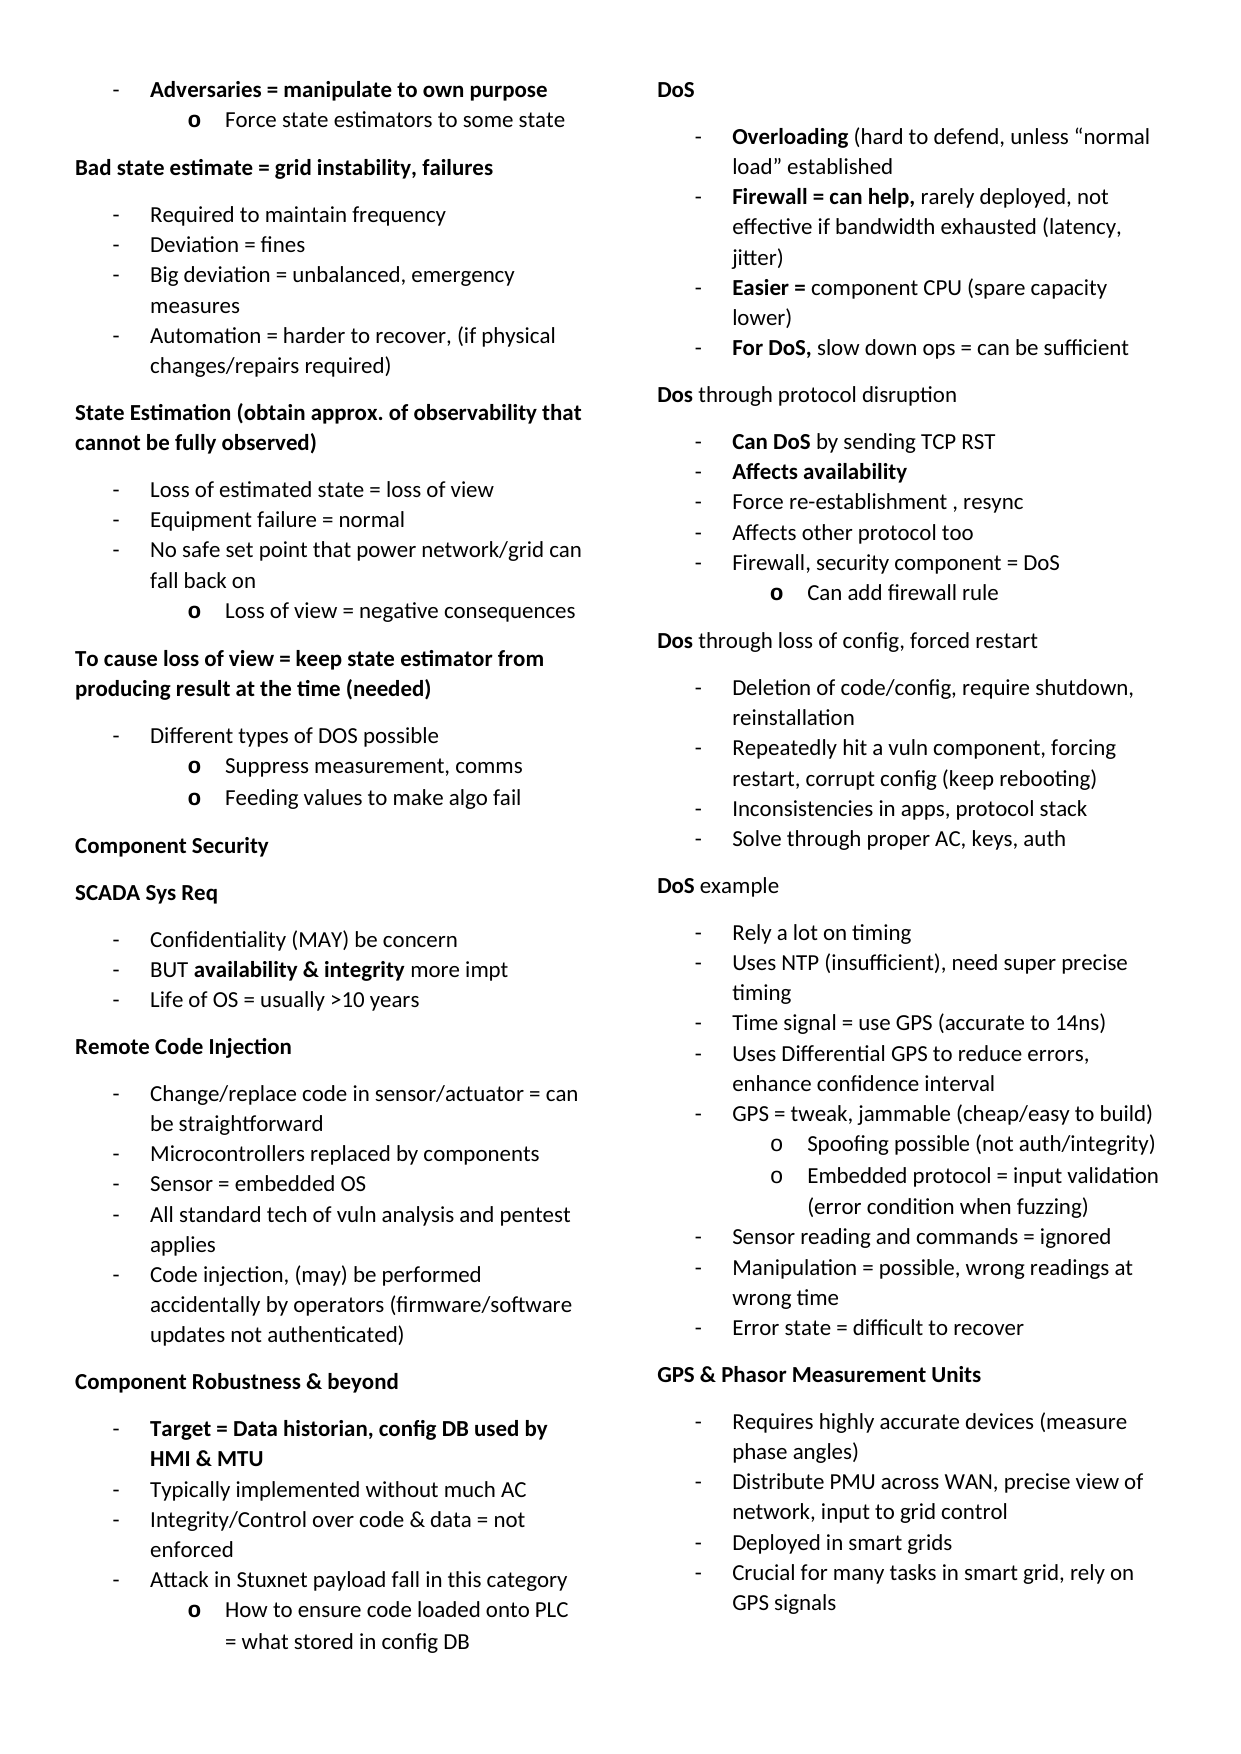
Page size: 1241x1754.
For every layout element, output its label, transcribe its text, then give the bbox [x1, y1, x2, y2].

list How to ensure code loaded onto PLC = what stored in config DB [187, 1596, 583, 1655]
list Sensor reading and commands = ignored [694, 1222, 1165, 1250]
list Automation = harder to recover, (if physical changes/repairs required) [112, 321, 583, 379]
text DoS [657, 75, 1165, 103]
list Different types of DOS possible [112, 721, 583, 749]
text Component Robustness & beyond [75, 1367, 583, 1396]
list Repeatedly hit a vuln component, forcing restart, corrupt config (keep rebooting) [694, 733, 1165, 792]
list Big deviation = unbalanced, emergency measures [112, 261, 583, 319]
list Target = Data historian, config DB used by HMI & MTU [112, 1414, 583, 1473]
list Spoofing possible (not auth/integrity) [769, 1129, 1165, 1158]
list Rely a lot on timing [694, 918, 1165, 946]
list Change/replace code in sensor/actuator = can be straightforward [112, 1079, 583, 1137]
list Easier = component CPU (spare capacity lower) [694, 273, 1165, 331]
list Force re-establishment , resync [694, 487, 1165, 516]
list Manipulation = possible, wrong readings at wrong time [694, 1253, 1165, 1311]
list Inconsistencies in apps, protocol stack [694, 794, 1165, 822]
list Deviation = fines [112, 230, 583, 258]
text Component Security [75, 831, 583, 859]
list Deletion of code/config, require shutdown, reinstallation [694, 673, 1165, 731]
list BUT availability & integrity more impt [112, 955, 583, 983]
list Error state = difficult to recover [694, 1313, 1165, 1341]
text GPS & Phasor Measurement Units [657, 1360, 1165, 1388]
text Dos through protocol disruption [657, 380, 1165, 408]
list Crucial for many tasks in smart grid, rely on GPS signals [694, 1558, 1165, 1616]
list Firewall = can help, rarely deployed, not effective if bandwidth exhausted (latency, jitter) [694, 182, 1165, 271]
list GPS = tweak, jammable (cheap/easy to build) [694, 1099, 1165, 1127]
list Deployed in smart grids [694, 1528, 1165, 1556]
text Dos through loss of config, forced restart [657, 626, 1165, 654]
list No safe set point that power network/grid can fall back on [112, 536, 583, 594]
list Adversaries = manipulate to own purpose [112, 75, 583, 103]
list Overloading (hard to defend, unless “normal load” established [694, 122, 1165, 180]
list Requires highly accurate devices (measure phase angles) [694, 1407, 1165, 1465]
list Life of OS = usually >10 years [112, 985, 583, 1013]
text To cause loss of view = keep state estimator from producing result at the time (needed) [75, 644, 583, 702]
list Code injection, (may) be performed accidentally by operators (firmware/software updates not authenticated) [112, 1260, 583, 1349]
list Required to maintain frequency [112, 200, 583, 228]
list Solve through proper AC, keys, auth [694, 824, 1165, 852]
list Affects availability [694, 457, 1165, 485]
list Integrity/Control over code & data = not enforced [112, 1505, 583, 1563]
list Uses Differential GPS to reduce errors, enhance confidence interval [694, 1039, 1165, 1097]
list Time signal = use GPS (accurate to 14ns) [694, 1008, 1165, 1037]
text DoS example [657, 871, 1165, 899]
list Confidentiality (MAY) be concern [112, 925, 583, 953]
list Uses NTP (insufficient), need super precise timing [694, 948, 1165, 1006]
list All standard tech of vuln analysis and pentest applies [112, 1200, 583, 1258]
list Suppress measurement, comms [187, 751, 583, 781]
list For DoS, slow down ops = can be sufficient [694, 333, 1165, 361]
list Typically implemented without much AC [112, 1475, 583, 1503]
list Can add firewall rule [769, 578, 1165, 607]
list Loss of view = negative consequences [187, 596, 583, 625]
list Sensor = embedded OS [112, 1169, 583, 1198]
list Loss of estimated state = loss of view [112, 475, 583, 503]
list Equipment failure = normal [112, 505, 583, 533]
text SCADA Sys Req [75, 878, 583, 906]
list Microcontrollers replaced by components [112, 1139, 583, 1167]
list Feeding values to make algo fail [187, 783, 583, 812]
list Firewall, security component = DoS [694, 548, 1165, 576]
list Can DoS by sending TCP RST [694, 427, 1165, 455]
list Affects other protocol too [694, 518, 1165, 546]
list Attack in Stuxnet payload fall in this category [112, 1565, 583, 1593]
text Bad state estimate = grid instability, failures [75, 153, 583, 181]
list Embedded protocol = input validation (error condition when fuzzing) [769, 1161, 1165, 1220]
text Remote Code Injection [75, 1032, 583, 1060]
list Distribute PMU across WAN, precise view of network, input to grid control [694, 1467, 1165, 1525]
text State Estimation (obtain approx. of observability that cannot be fully observed) [75, 398, 583, 456]
list Force state estimators to some state [187, 105, 583, 134]
